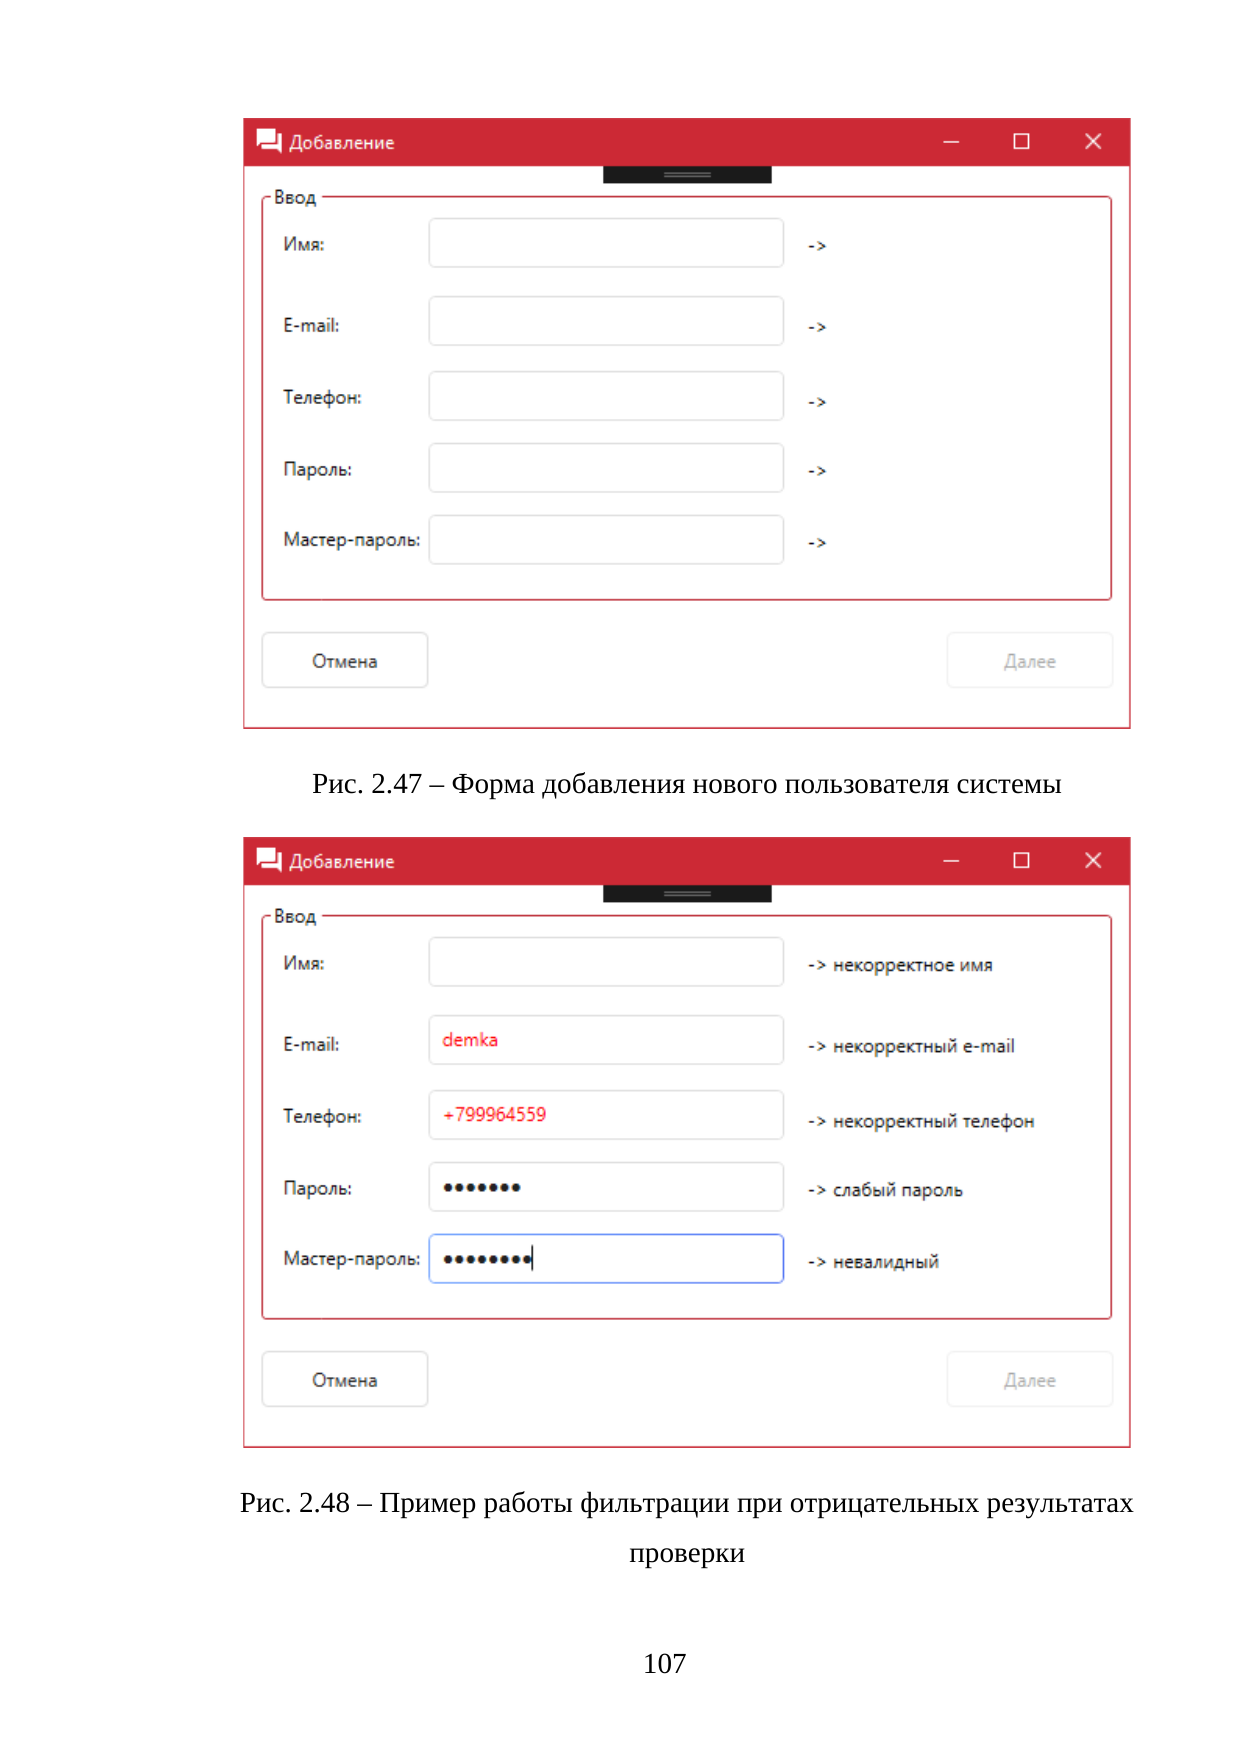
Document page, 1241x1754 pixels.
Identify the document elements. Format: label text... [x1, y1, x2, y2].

picture [243, 837, 1131, 1448]
text Рис. 2.48 – Пример работы фильтрации при отрицательных результатах проверки [222, 1485, 1152, 1569]
text Рис. 2.47 – Форма добавления нового пользователя системы [222, 766, 1152, 800]
picture [243, 118, 1131, 729]
